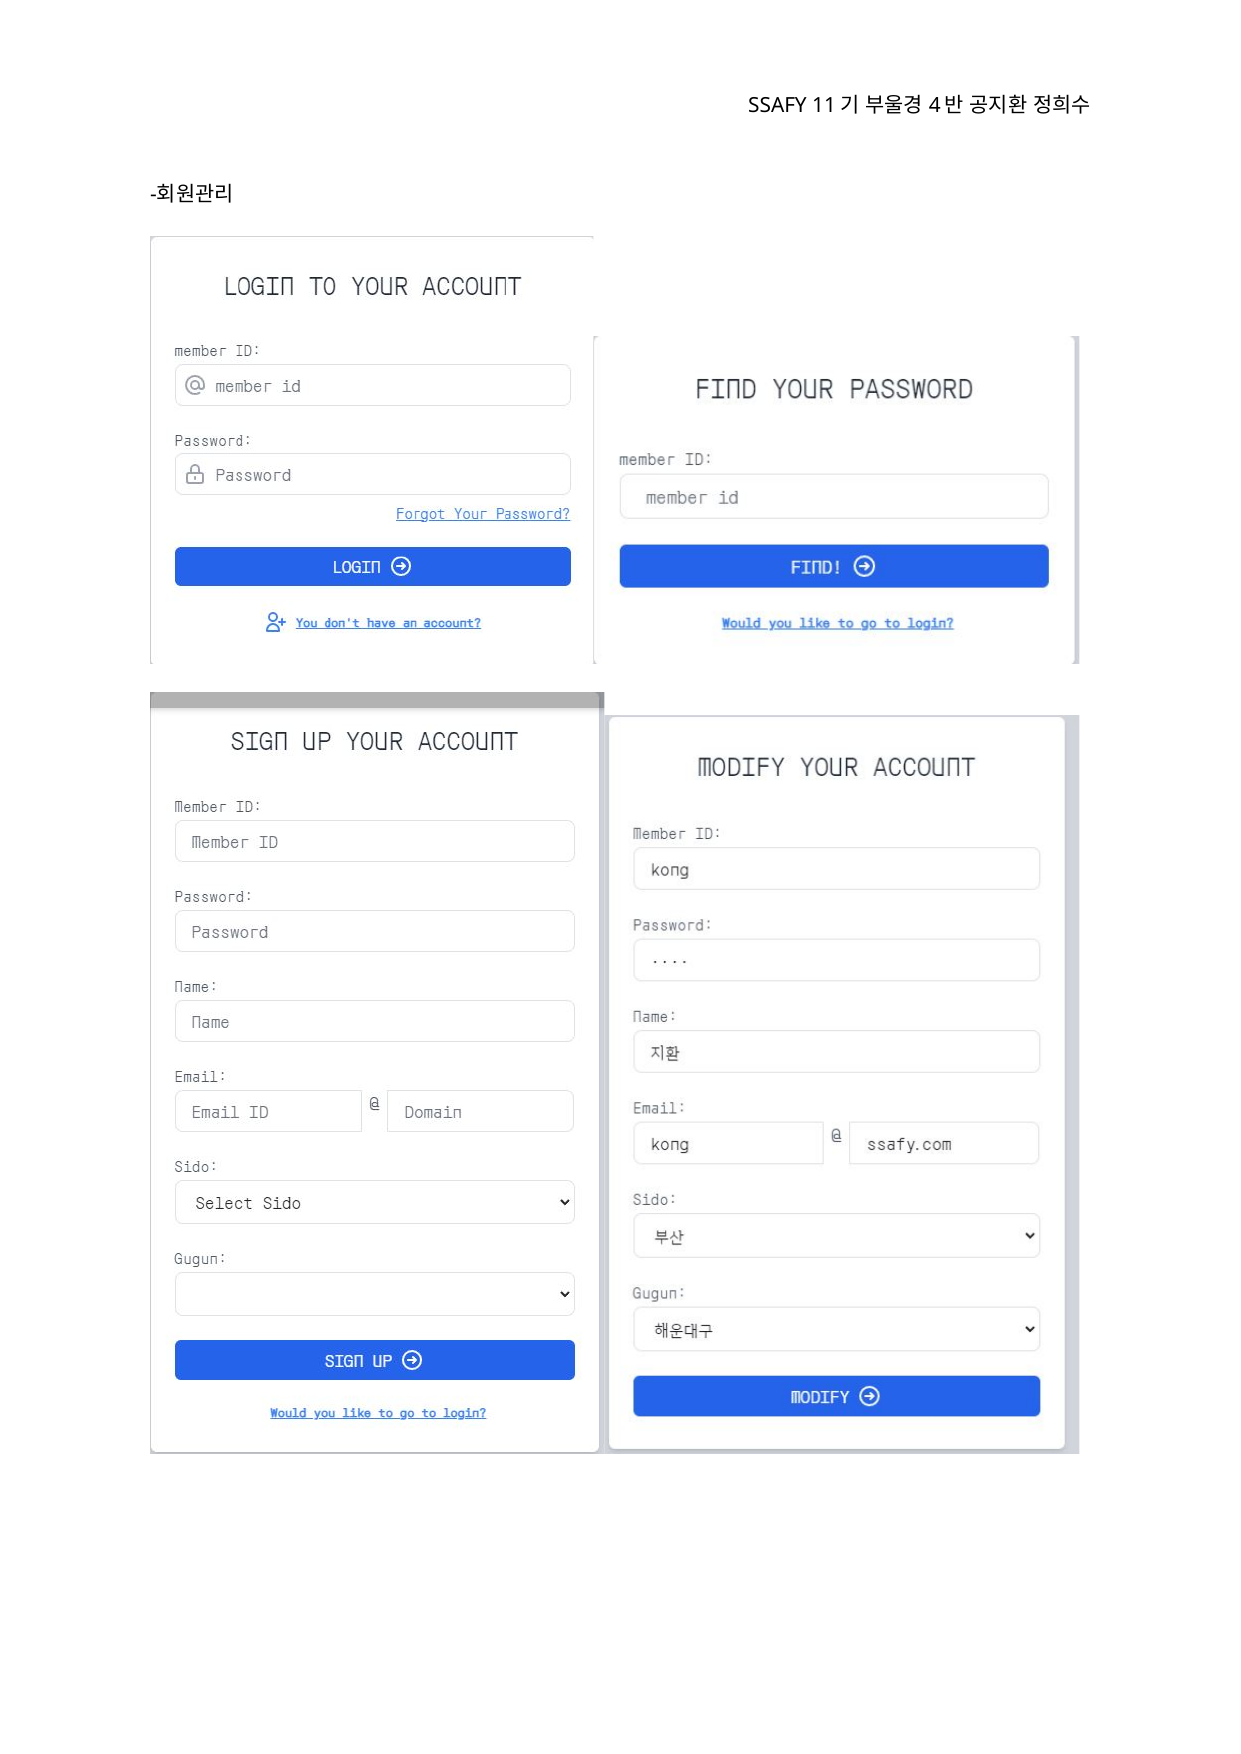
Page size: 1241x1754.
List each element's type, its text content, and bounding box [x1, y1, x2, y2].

picture [150, 236, 1080, 664]
text -회원관리 [150, 177, 1090, 207]
picture [150, 692, 1080, 1454]
